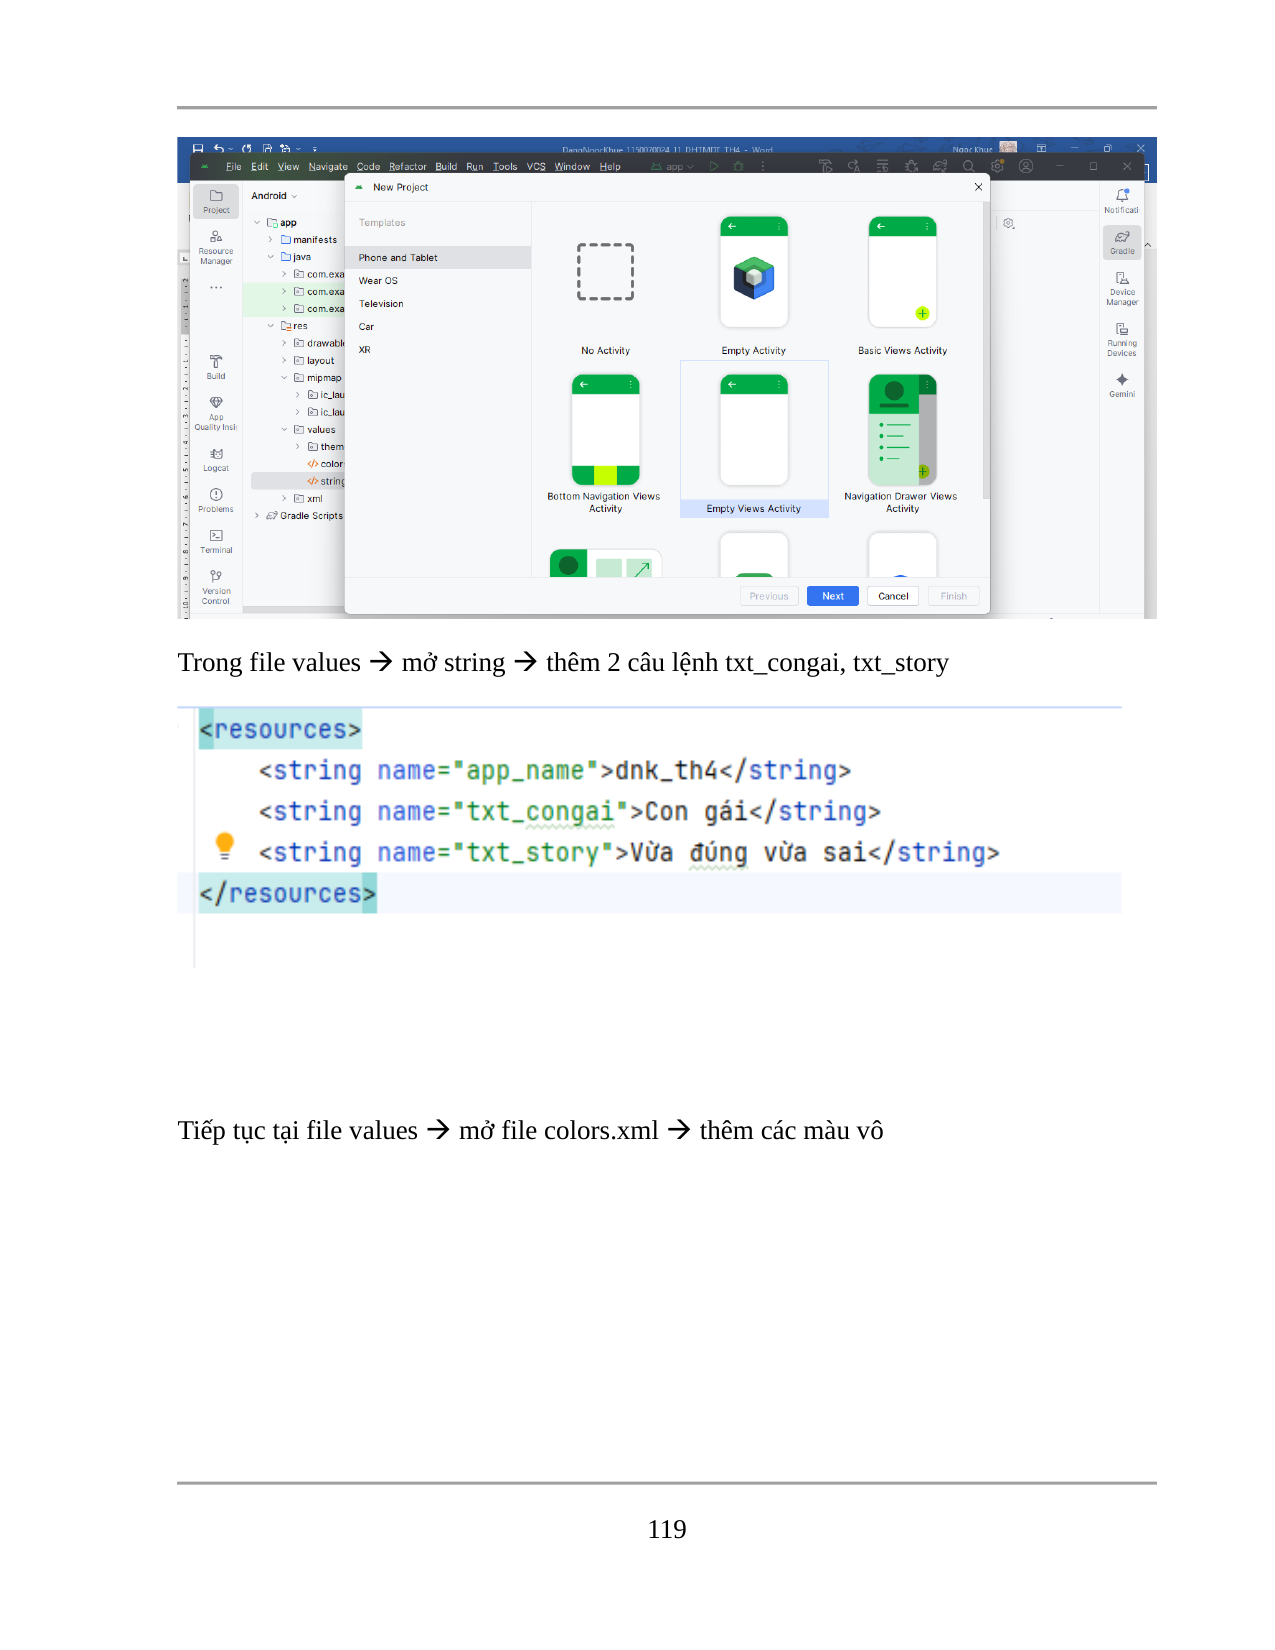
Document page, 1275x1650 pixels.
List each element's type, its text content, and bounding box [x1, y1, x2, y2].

picture [177, 137, 1157, 619]
text Trong file values mở string thêm 2 câu lệnh txt_congai, txt_story [177, 647, 1156, 678]
text Tiếp tục tại file values mở file colors.xml thêm các màu vô [177, 1114, 1156, 1145]
